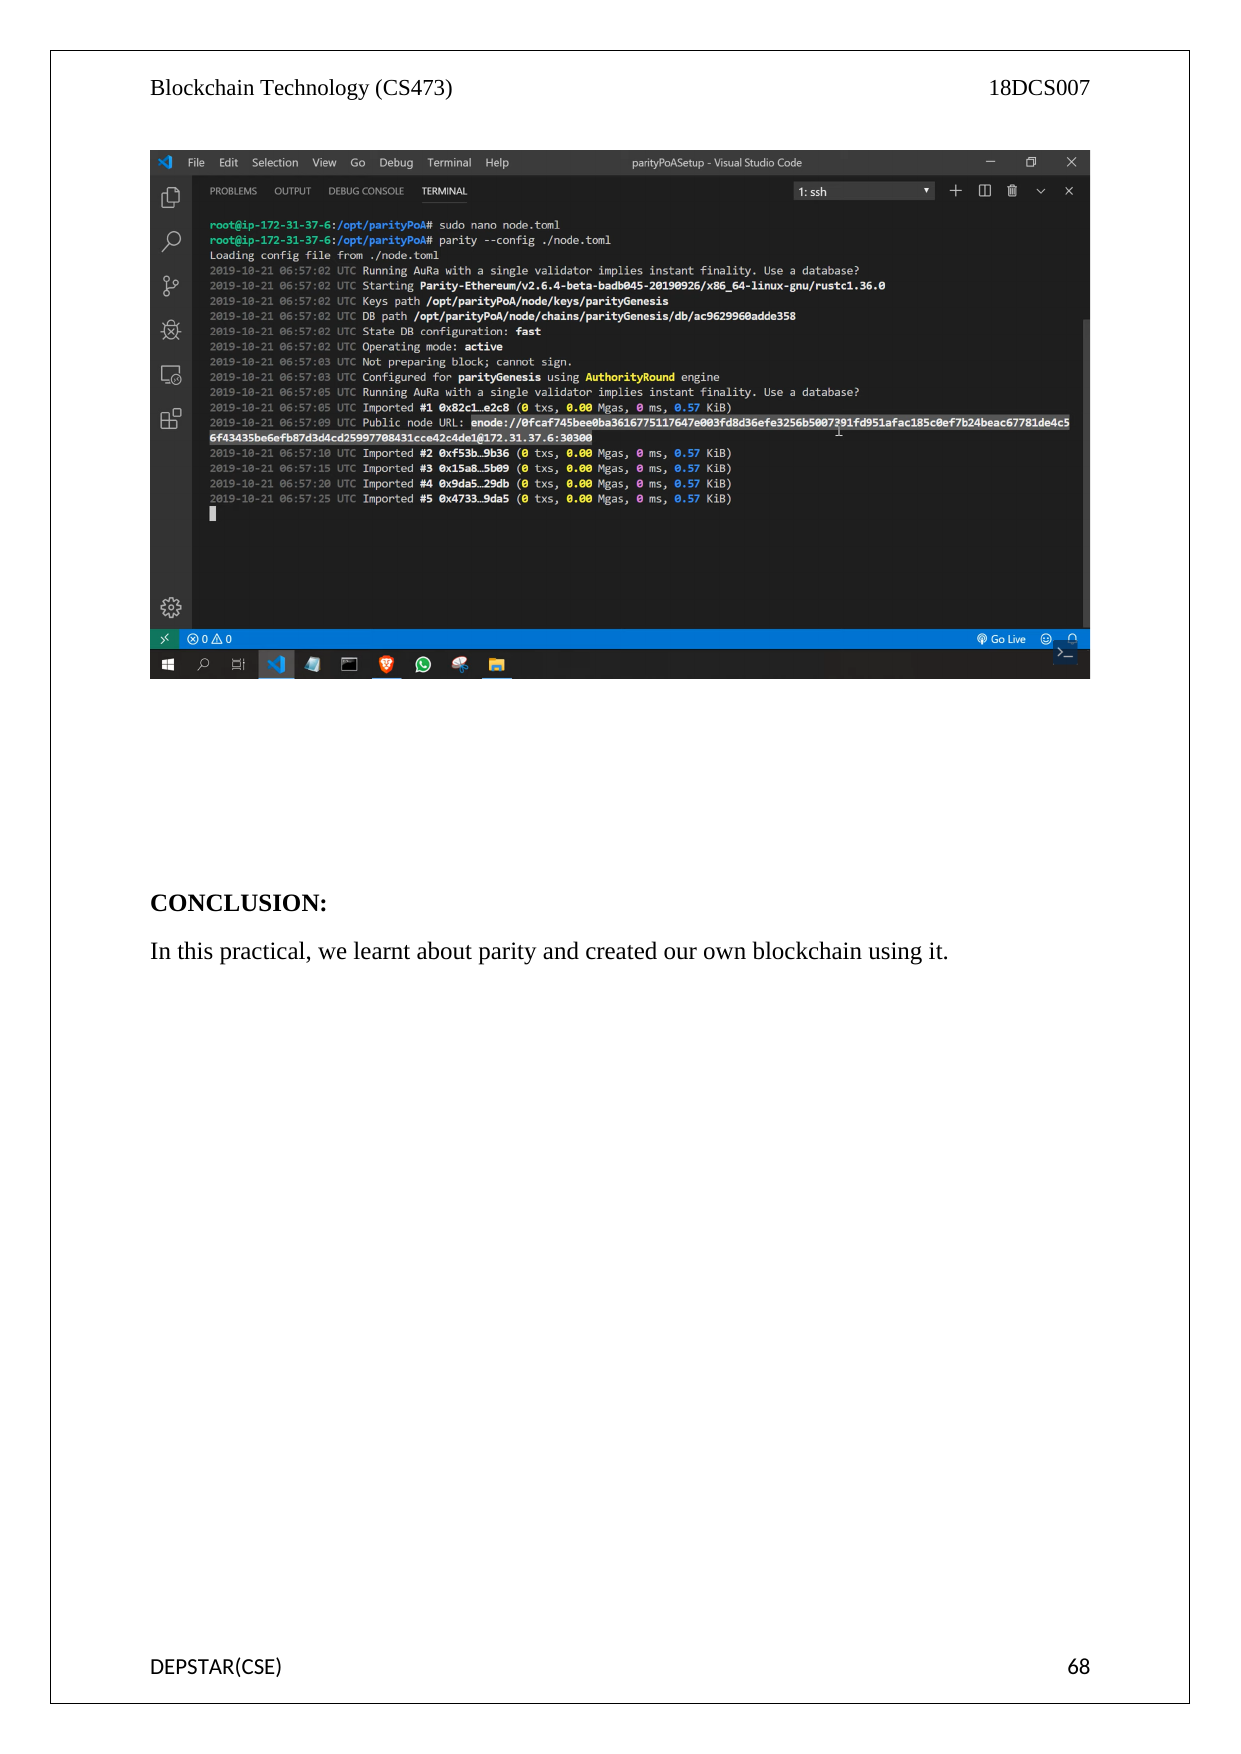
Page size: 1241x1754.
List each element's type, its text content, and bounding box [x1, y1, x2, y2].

text CONCLUSION: [150, 888, 1090, 917]
text In this practical, we learnt about parity and created our own blockchain using it. [150, 936, 1090, 965]
picture [150, 150, 1091, 679]
